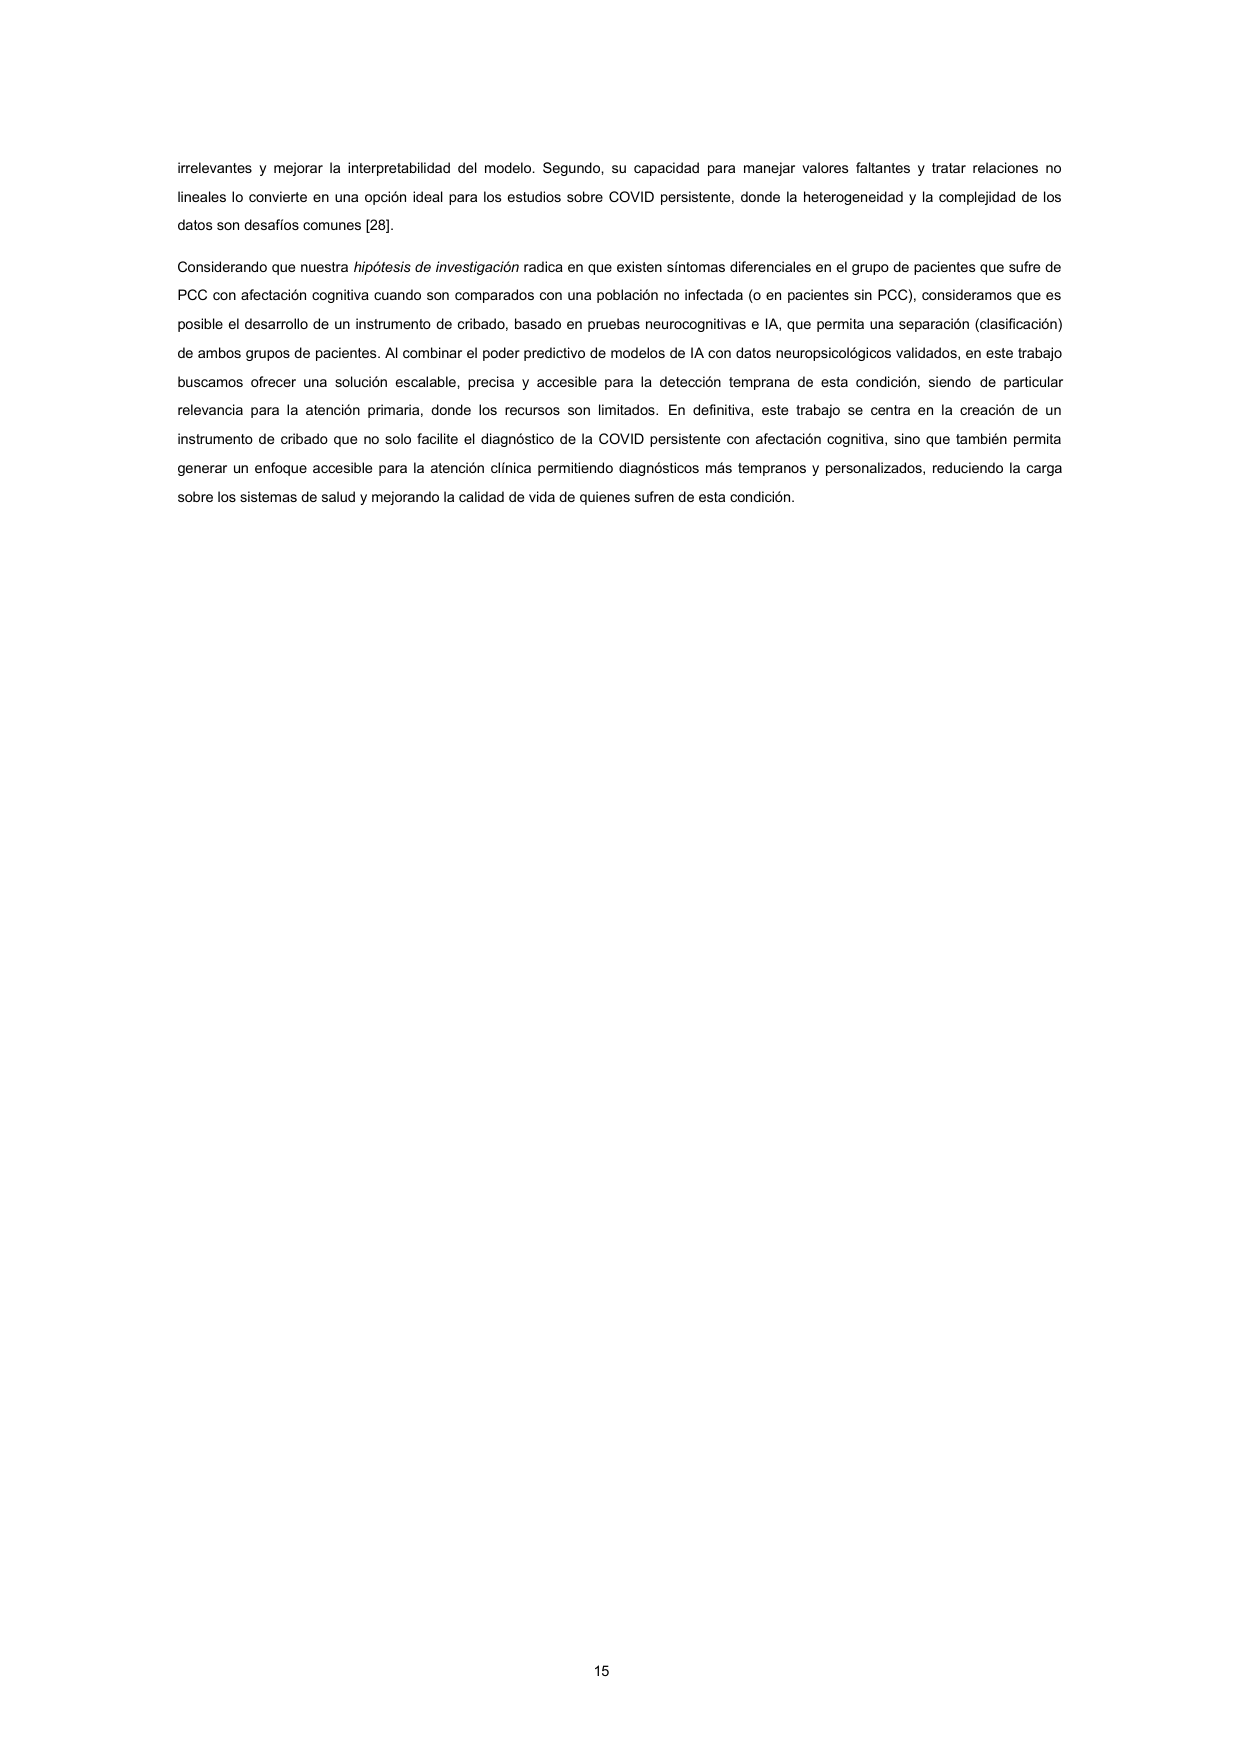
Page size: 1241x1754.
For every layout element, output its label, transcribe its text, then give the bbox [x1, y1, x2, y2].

text Considerando que nuestra hipótesis de investigación radica en que existen síntomas diferenciales en el grupo de pacientes que sufre de PCC con afectación cognitiva cuando son comparados con una población no infectada (o en pacientes sin PCC), consideramos que es posible el desarrollo de un instrumento de cribado, basado en pruebas neurocognitivas e IA, que permita una separación (clasificación) de ambos grupos de pacientes. Al combinar el poder predictivo de modelos de IA con datos neuropsicológicos validados, en este trabajo buscamos ofrecer una solución escalable, precisa y accesible para la detección temprana de esta condición, siendo de particular relevancia para la atención primaria, donde los recursos son limitados. En definitiva, este trabajo se centra en la creación de un instrumento de cribado que no solo facilite el diagnóstico de la COVID persistente con afectación cognitiva, sino que también permita generar un enfoque accesible para la atención clínica permitiendo diagnósticos más tempranos y personalizados, reduciendo la carga sobre los sistemas de salud y mejorando la calidad de vida de quienes sufren de esta condición. [177, 246, 1063, 505]
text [177, 148, 1063, 234]
